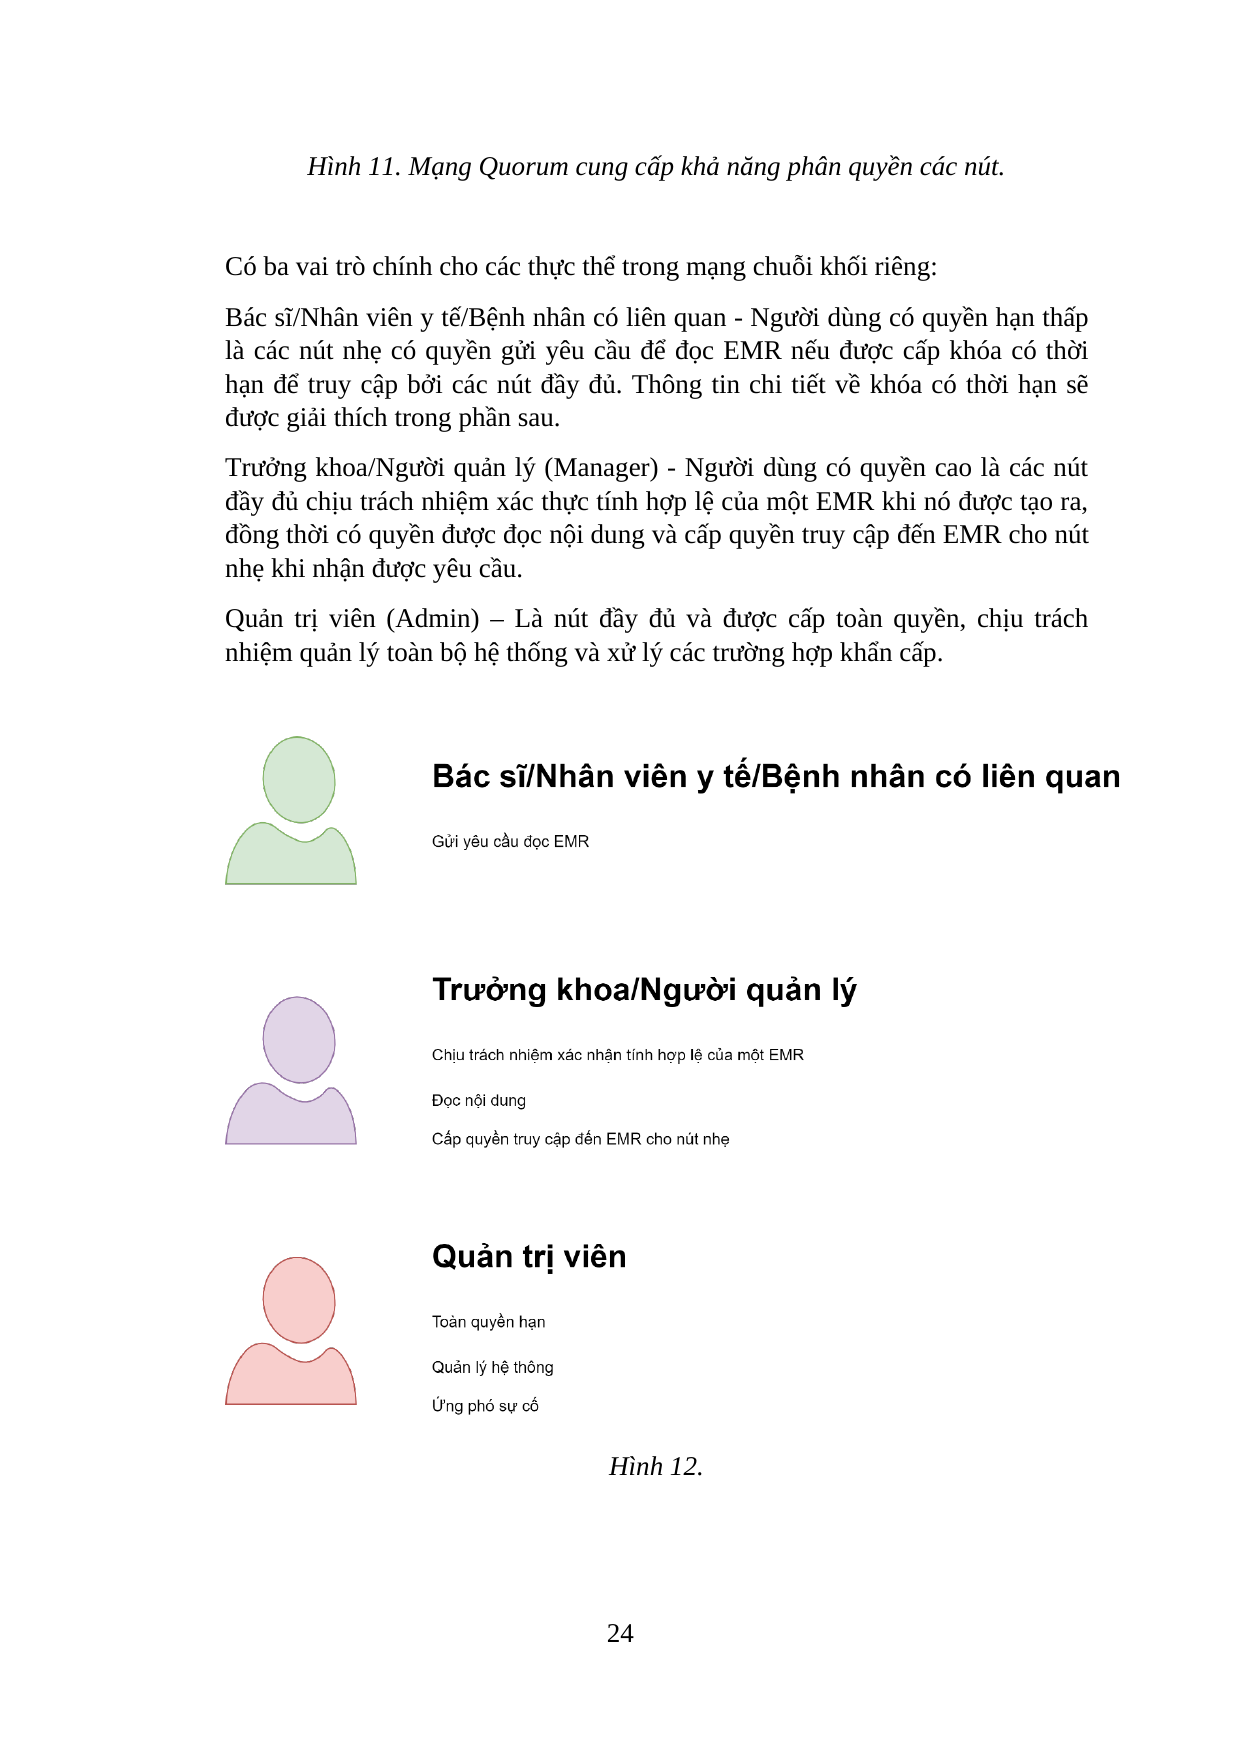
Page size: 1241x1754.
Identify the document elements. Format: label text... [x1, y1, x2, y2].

text Trưởng khoa/Người quản lý (Manager) - Người dùng có quyền cao là các nút đầy đủ chịu trách nhiệm xác thực tính hợp lệ của một EMR khi nó được tạo ra, đồng thời có quyền được đọc nội dung và cấp quyền truy cập đến EMR cho nút nhẹ khi nhận được yêu cầu. [225, 451, 1090, 583]
picture [225, 736, 1159, 1431]
text Hình 11. Mạng Quorum cung cấp khả năng phân quyền các nút. [225, 150, 1090, 181]
text Bác sĩ/Nhân viên y tế/Bệnh nhân có liên quan - Người dùng có quyền hạn thấp là các nút nhẹ có quyền gửi yêu cầu để đọc EMR nếu được cấp khóa có thời hạn để truy cập bởi các nút đầy đủ. Thông tin chi tiết về khóa có thời hạn sẽ được giải thích trong phần sau. [225, 301, 1090, 432]
text Quản trị viên (Admin) – Là nút đầy đủ và được cấp toàn quyền, chịu trách nhiệm quản lý toàn bộ hệ thống và xử lý các trường hợp khẩn cấp. [225, 602, 1090, 667]
text Có ba vai trò chính cho các thực thể trong mạng chuỗi khối riêng: [225, 250, 1090, 282]
text Hình 12. [225, 1450, 1090, 1481]
